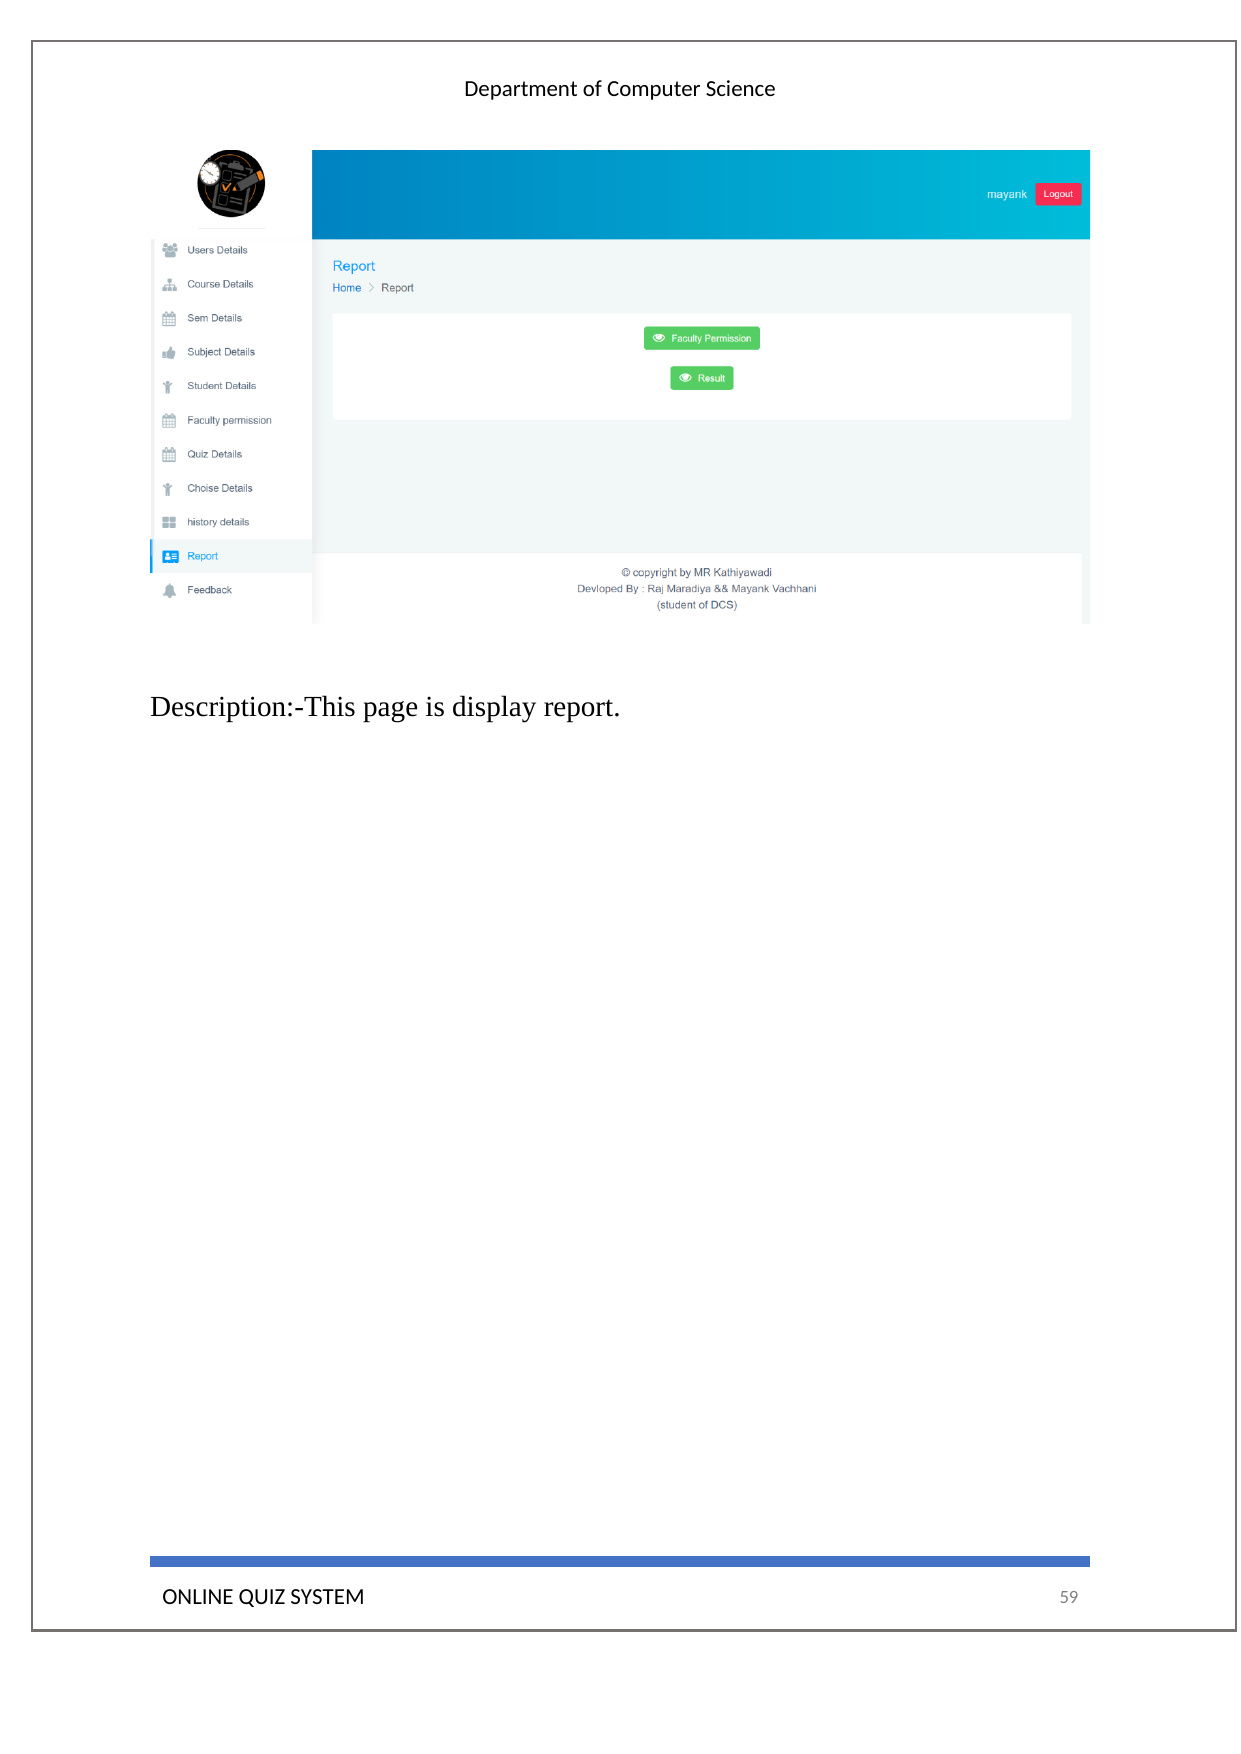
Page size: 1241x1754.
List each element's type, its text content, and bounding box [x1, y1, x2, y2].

text Description:-This page is display report. [150, 689, 1090, 723]
picture [150, 150, 1091, 624]
